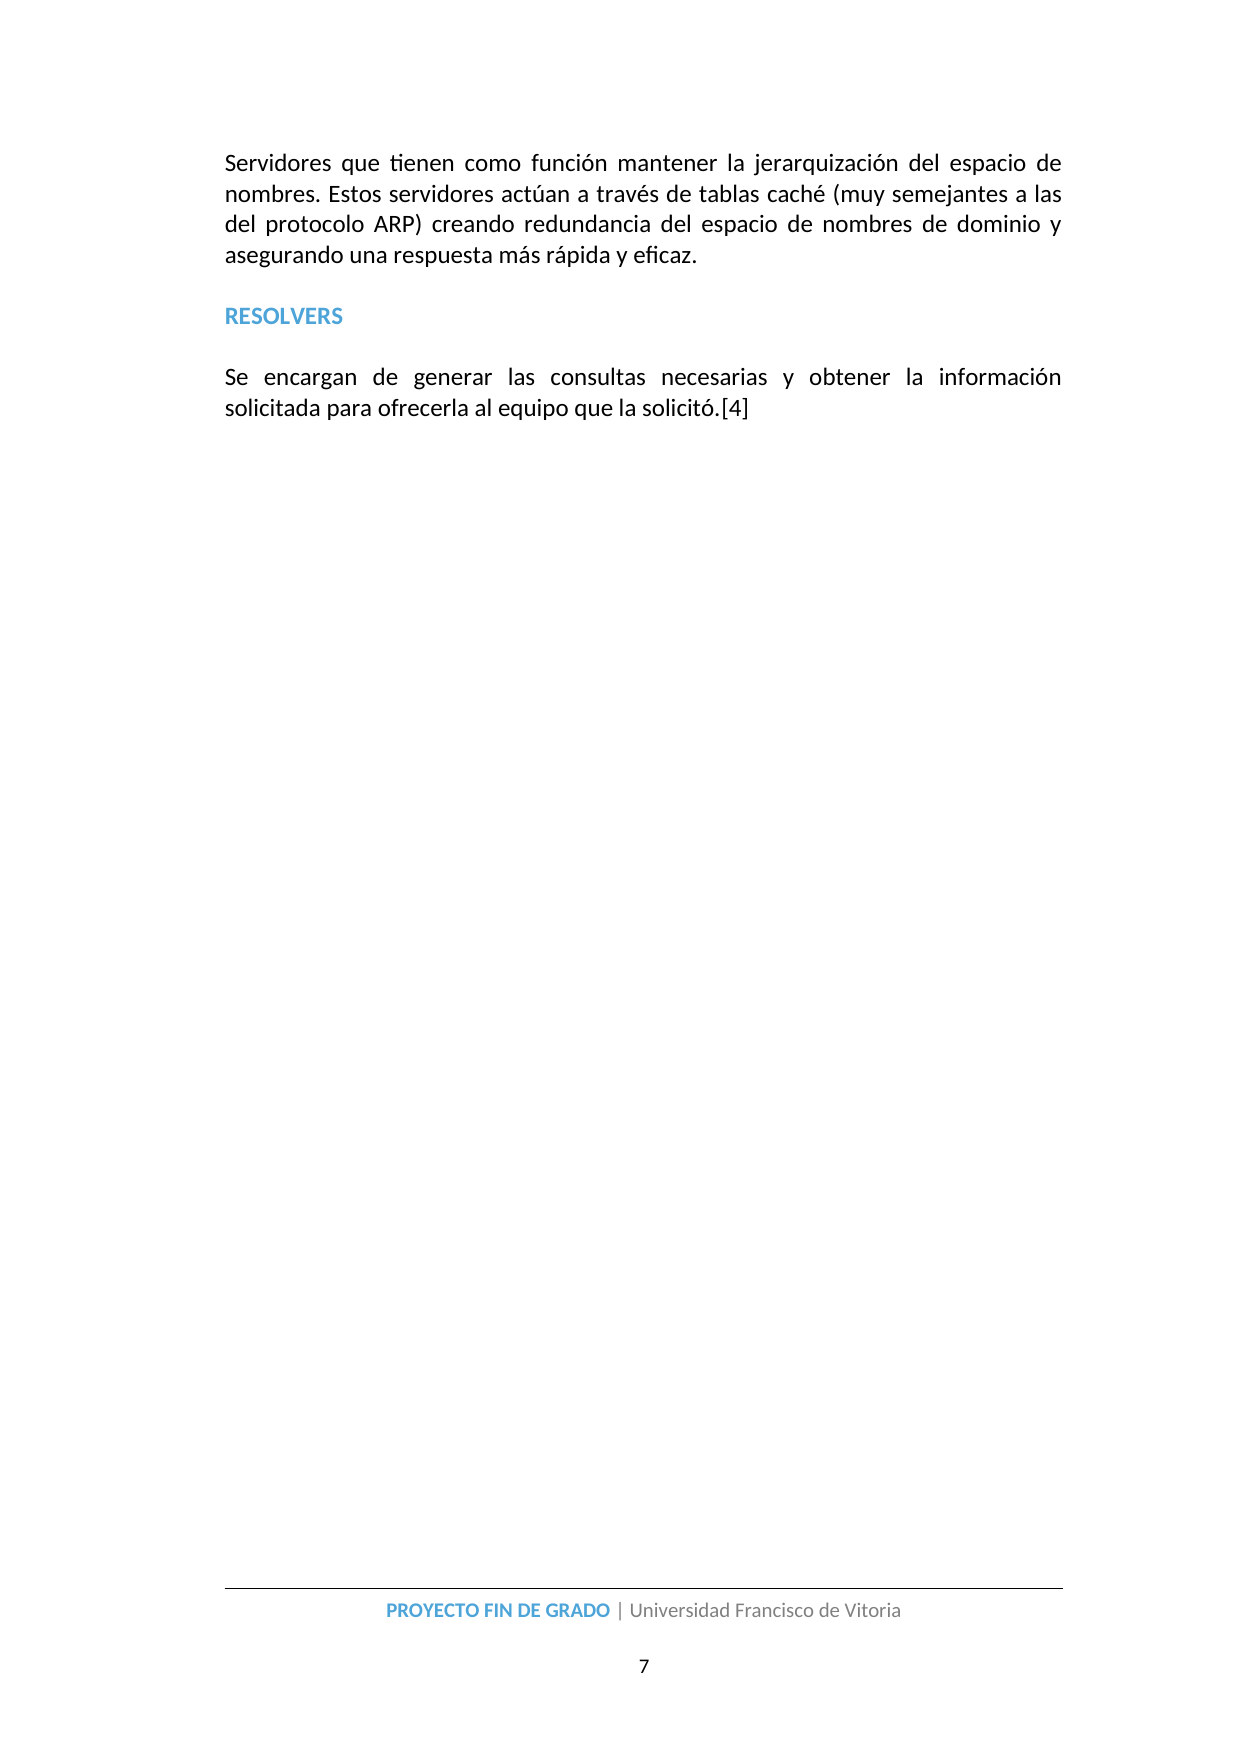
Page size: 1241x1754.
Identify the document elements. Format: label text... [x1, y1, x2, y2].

text Se encargan de generar las consultas necesarias y obtener la información solicitada para ofrecerla al equipo que la solicitó.[4] [224, 361, 1063, 422]
text RESOLVERS [224, 300, 1063, 331]
text Servidores que tienen como función mantener la jerarquización del espacio de nombres. Estos servidores actúan a través de tablas caché (muy semejantes a las del protocolo ARP) creando redundancia del espacio de nombres de dominio y asegurando una respuesta más rápida y eficaz. [224, 148, 1063, 270]
